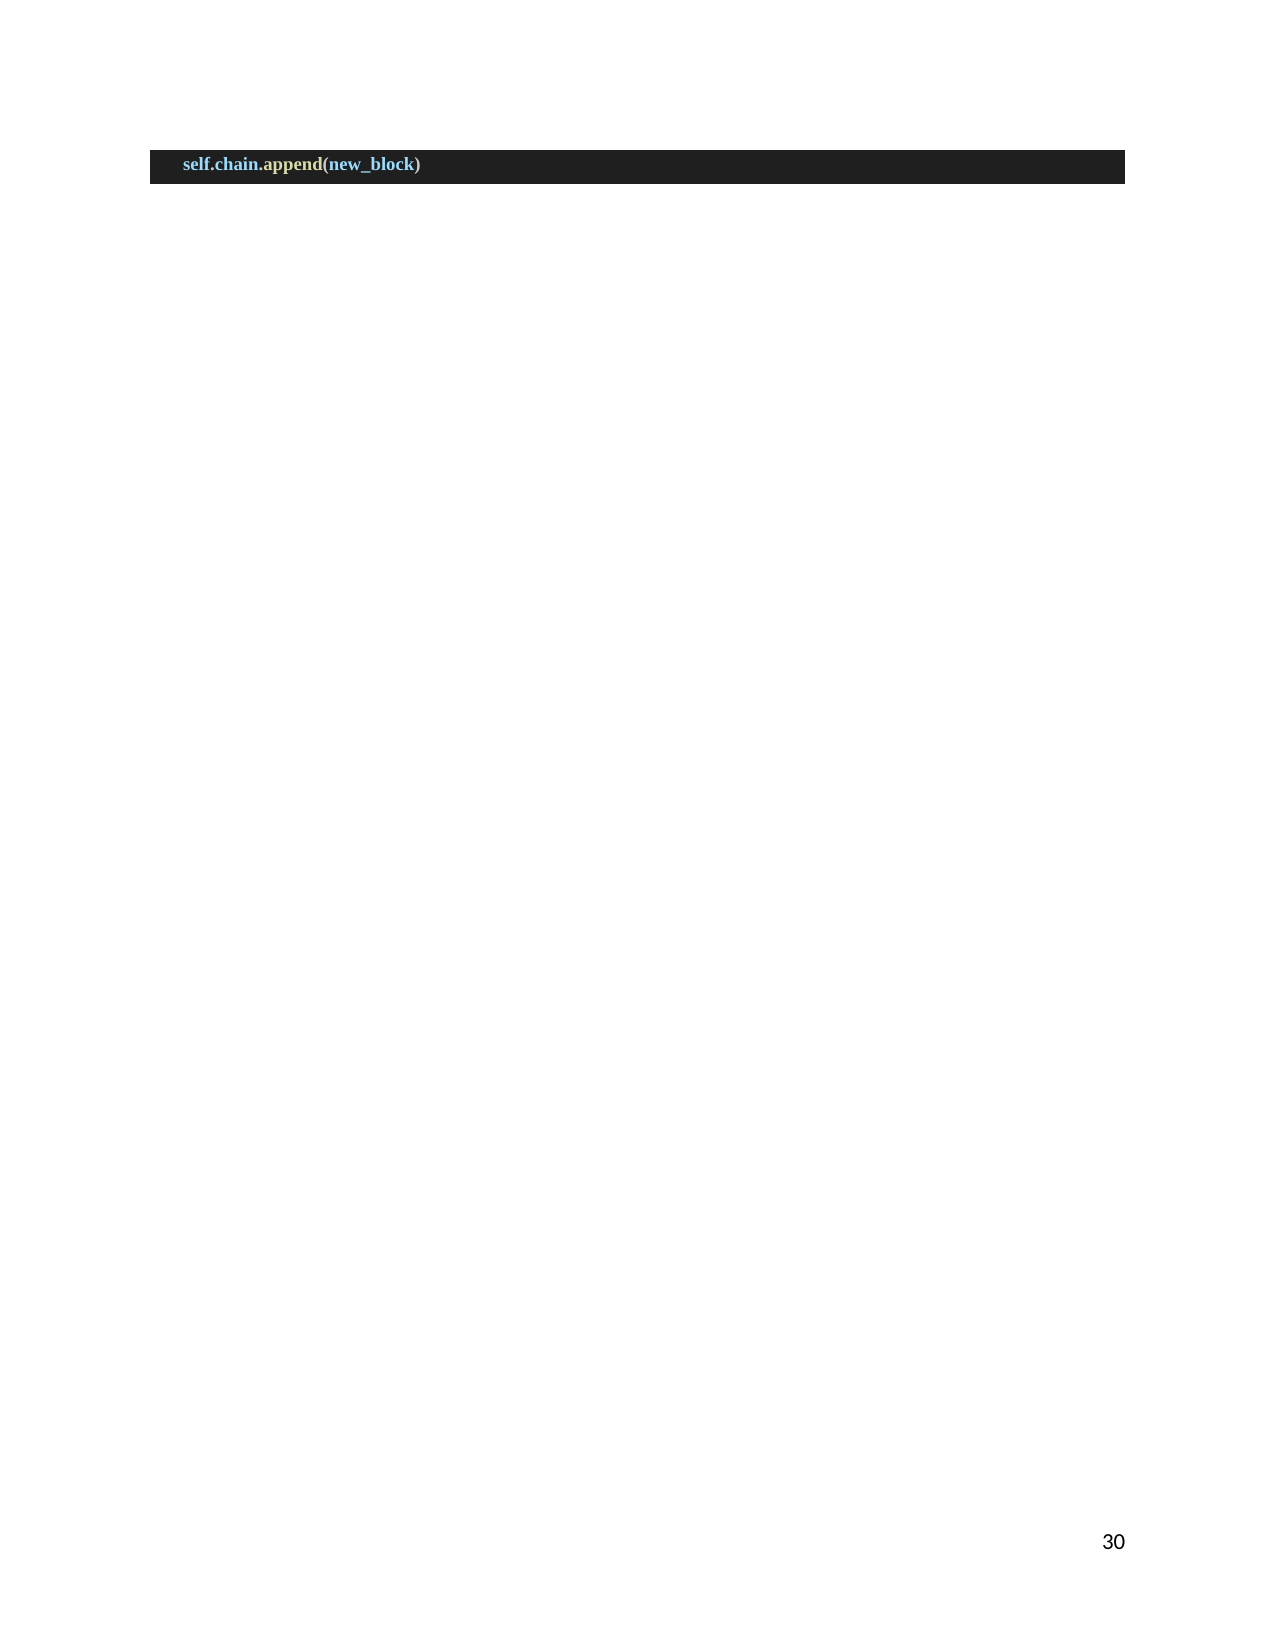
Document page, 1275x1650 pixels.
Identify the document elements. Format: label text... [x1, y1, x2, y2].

table_header self.chain.append(new_block) [150, 150, 1125, 184]
